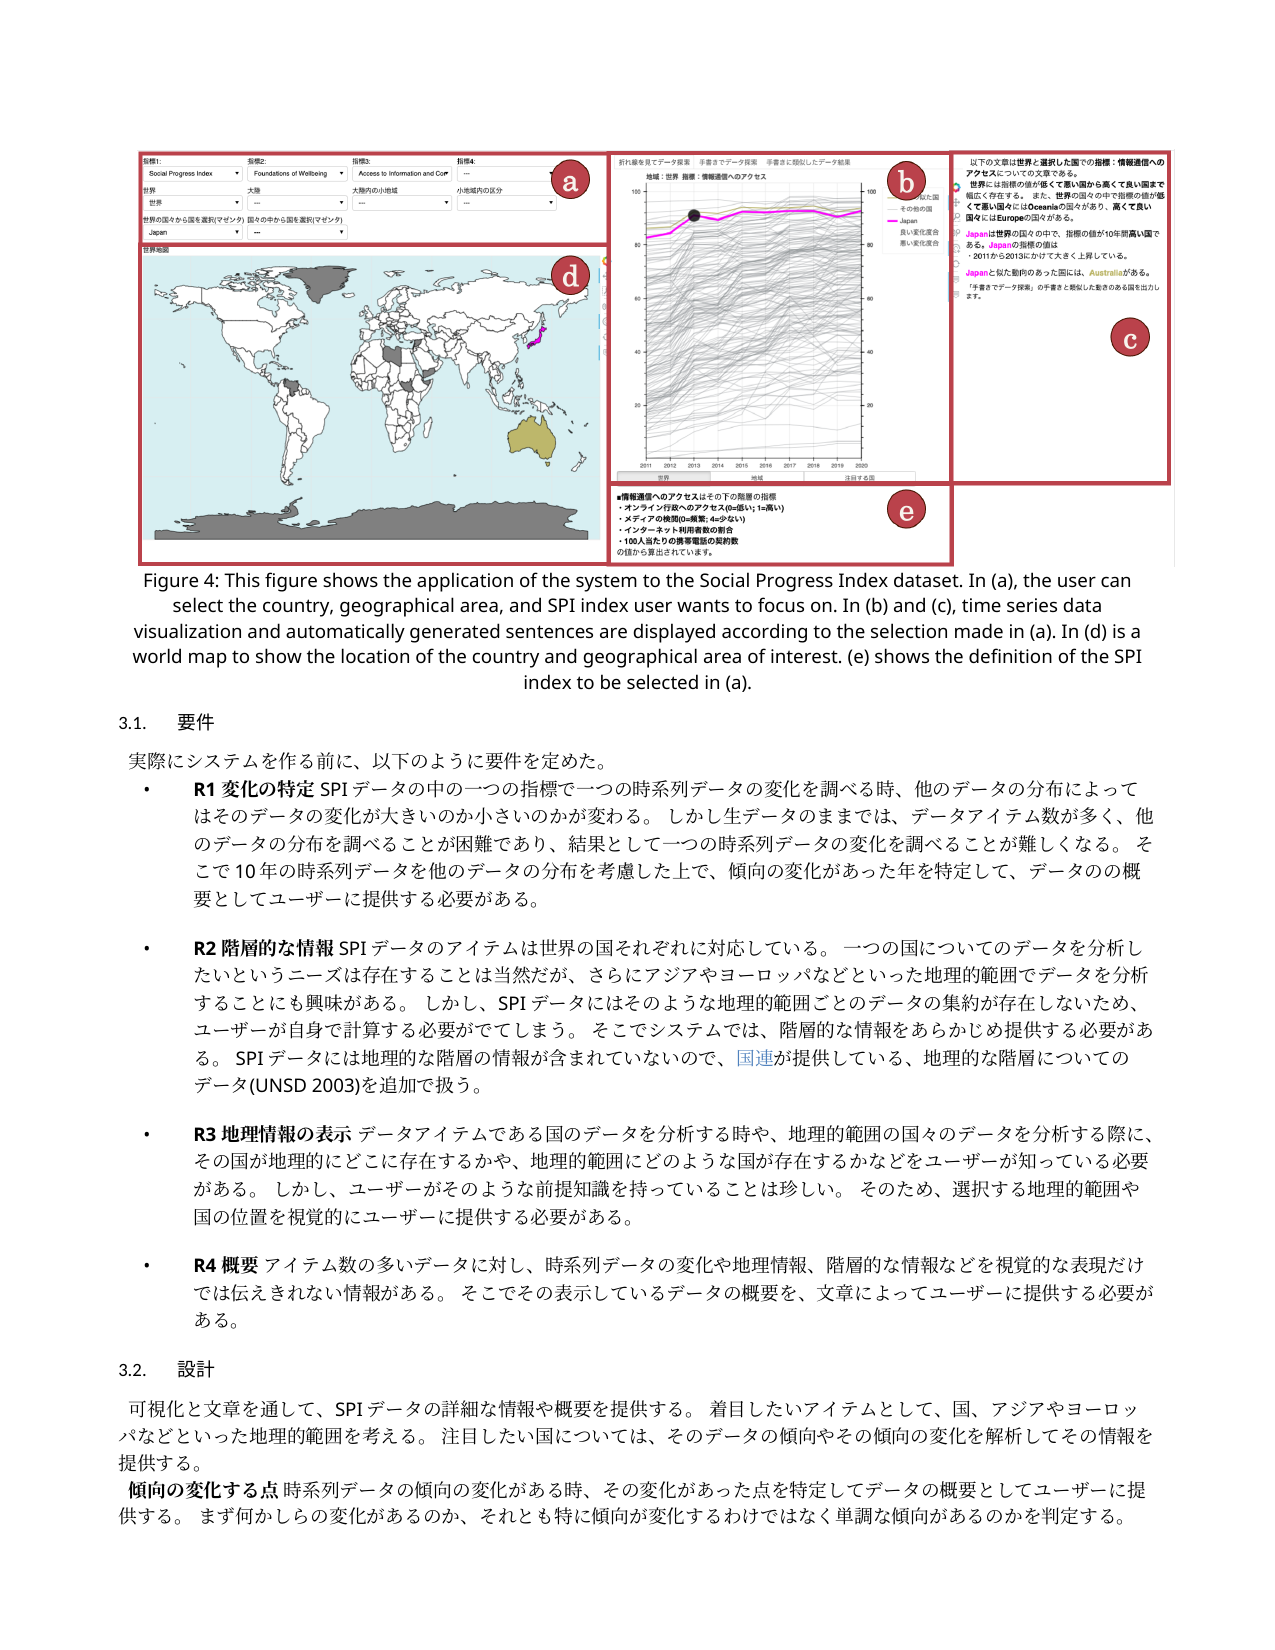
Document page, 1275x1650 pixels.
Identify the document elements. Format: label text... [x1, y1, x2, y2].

subtitle 要件 [118, 707, 1157, 735]
list R1 変化の特定 SPIデータの中の一つの指標で一つの時系列データの変化を調べる時、他のデータの分布によってはそのデータの変化が大きいのか小さいのかが変わる。 しかし生データのままでは、データアイテム数が多く、他のデータの分布を調べることが困難であり、結果として一つの時系列データの変化を調べることが難しくなる。 そこで10年の時系列データを他のデータの分布を考慮した上で、傾向の変化があった年を特定して、データのの概要としてユーザーに提供する必要がある。 [143, 774, 1157, 912]
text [118, 1475, 1157, 1529]
text Figure 4: This figure shows the application of the system to the Social Progress Index dataset. In (a), the user can select the country, geographical area, and SPI index user wants to focus on. In (b) and (c), time series data visualization and automatically generated sentences are displayed according to the selection made in (a). In (d) is a world map to show the location of the country and geographical area of interest. (e) shows the definition of the SPI index to be selected in (a). [118, 567, 1157, 694]
subtitle 設計 [118, 1354, 1157, 1382]
list R3 地理情報の表示 データアイテムである国のデータを分析する時や、地理的範囲の国々のデータを分析する際に、その国が地理的にどこに存在するかや、地理的範囲にどのような国が存在するかなどをユーザーが知っている必要がある。 しかし、ユーザーがそのような前提知識を持っていることは珍しい。 そのため、選択する地理的範囲や国の位置を視覚的にユーザーに提供する必要がある。 [143, 1119, 1157, 1230]
picture [137, 149, 1175, 567]
list R2 階層的な情報 SPIデータのアイテムは世界の国それぞれに対応している。 一つの国についてのデータを分析したいというニーズは存在することは当然だが、さらにアジアやヨーロッパなどといった地理的範囲でデータを分析することにも興味がある。 しかし、SPIデータにはそのような地理的範囲ごとのデータの集約が存在しないため、ユーザーが自身で計算する必要がでてしまう。 そこでシステムでは、階層的な情報をあらかじめ提供する必要がある。 SPIデータには地理的な階層の情報が含まれていないので、国連が提供している、地理的な階層についてのデータ(UNSD 2003)を追加で扱う。 [143, 933, 1157, 1099]
text 可視化と文章を通して、SPIデータの詳細な情報や概要を提供する。 着目したいアイテムとして、国、アジアやヨーロッパなどといった地理的範囲を考える。 注目したい国については、そのデータの傾向やその傾向の変化を解析してその情報を提供する。 [118, 1394, 1157, 1475]
list R4 概要 アイテム数の多いデータに対し、時系列データの変化や地理情報、階層的な情報などを視覚的な表現だけでは伝えきれない情報がある。 そこでその表示しているデータの概要を、文章によってユーザーに提供する必要がある。 [143, 1251, 1157, 1333]
text 実際にシステムを作る前に、以下のように要件を定めた。 [118, 747, 1157, 774]
